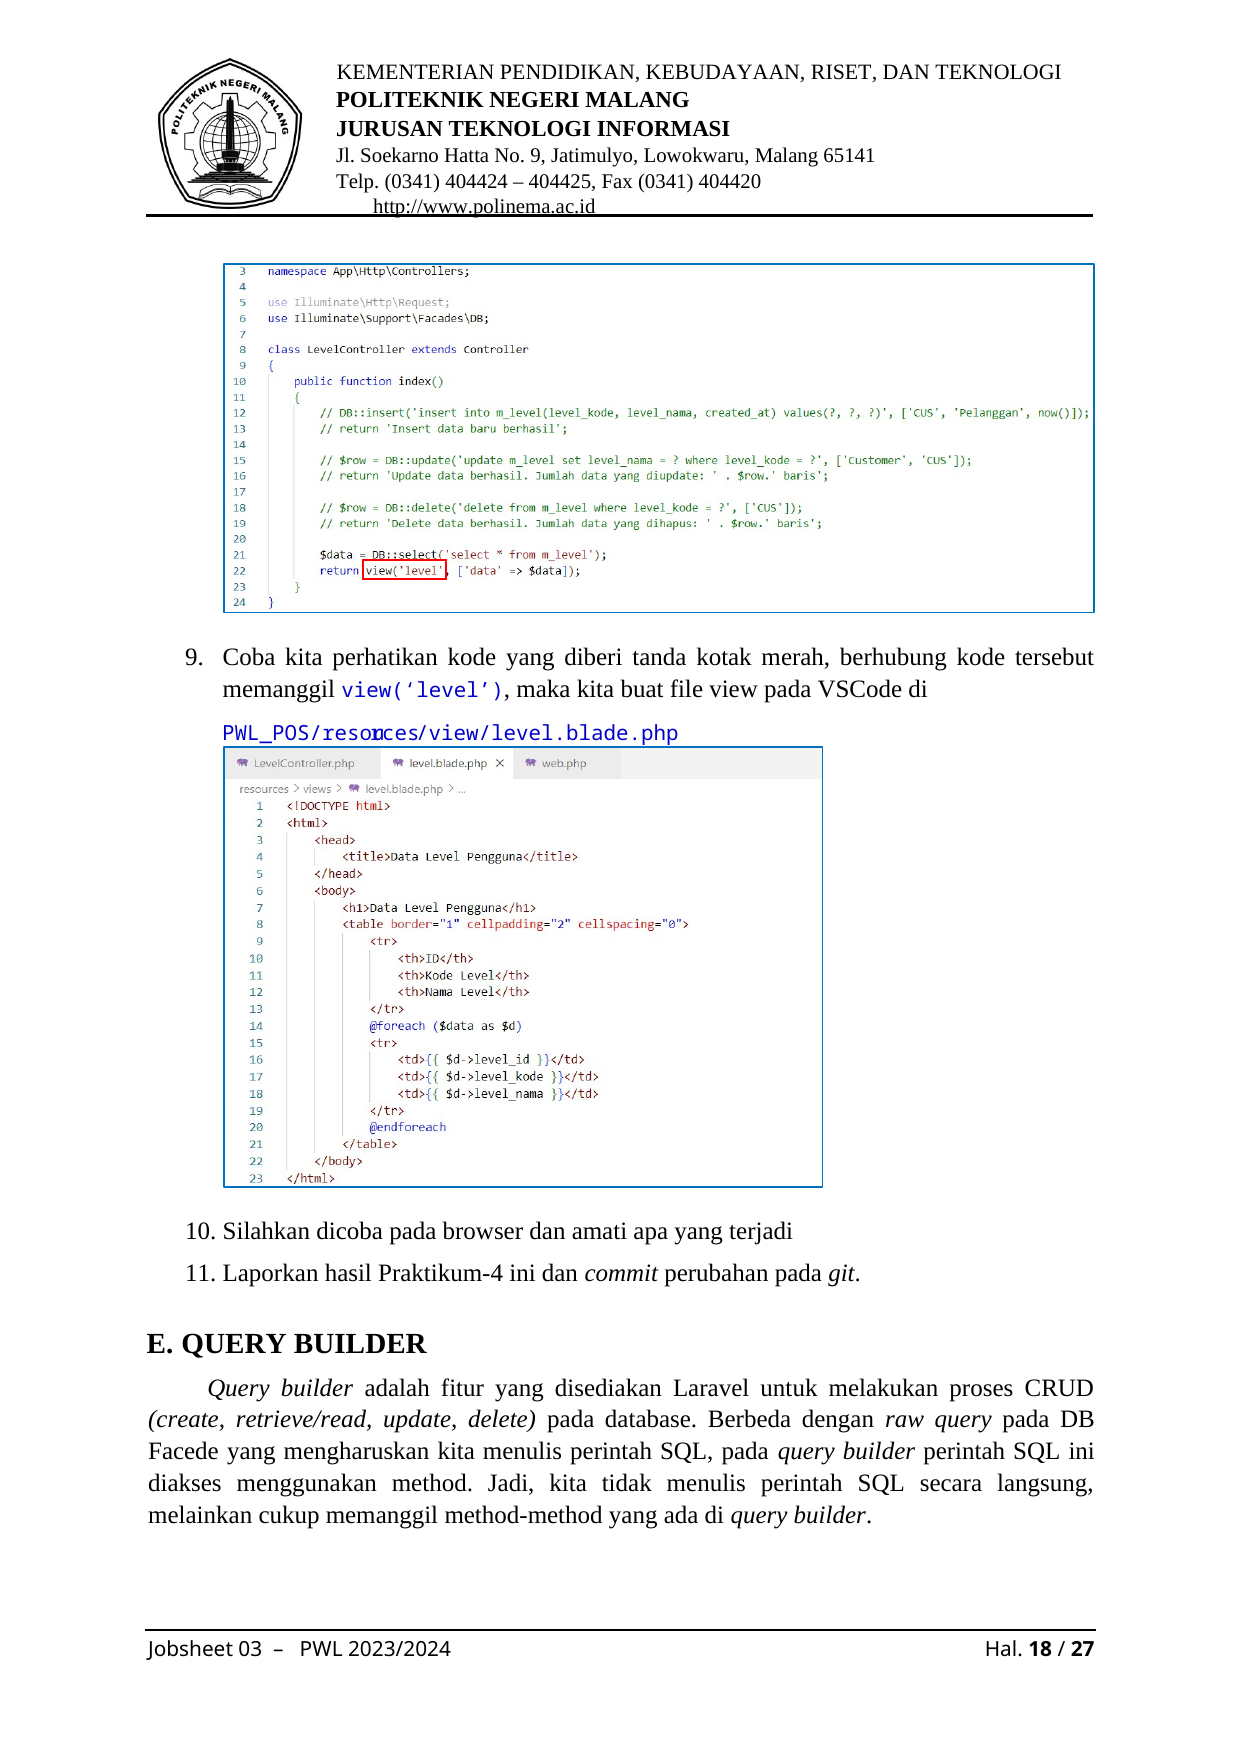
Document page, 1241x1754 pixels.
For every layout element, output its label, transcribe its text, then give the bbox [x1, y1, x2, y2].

list Silahkan dicoba pada browser dan amati apa yang terjadi [185, 1216, 1095, 1245]
subtitle E. QUERY BUILDER [146, 1326, 1100, 1360]
text Query builder adalah fitur yang disediakan Laravel untuk melakukan proses CRUD (create, retrieve/read, update, delete) pada database. Berbeda dengan raw query pada DB Facede yang mengharuskan kita menulis perintah SQL, pada query builder perintah SQL ini diakses menggunakan method. Jadi, kita tidak menulis perintah SQL secara langsung, melainkan cukup memanggil method-method yang ada di query builder. [148, 1373, 1095, 1529]
picture [225, 748, 822, 1186]
picture [225, 265, 1093, 612]
list Coba kita perhatikan kode yang diberi tanda kotak merah, berhubung kode tersebut memanggil view(‘level’), maka kita buat file view pada VSCode di [185, 642, 1095, 703]
picture [158, 58, 304, 209]
list Laporkan hasil Praktikum-4 ini dan commit perubahan pada git. [185, 1258, 1095, 1287]
